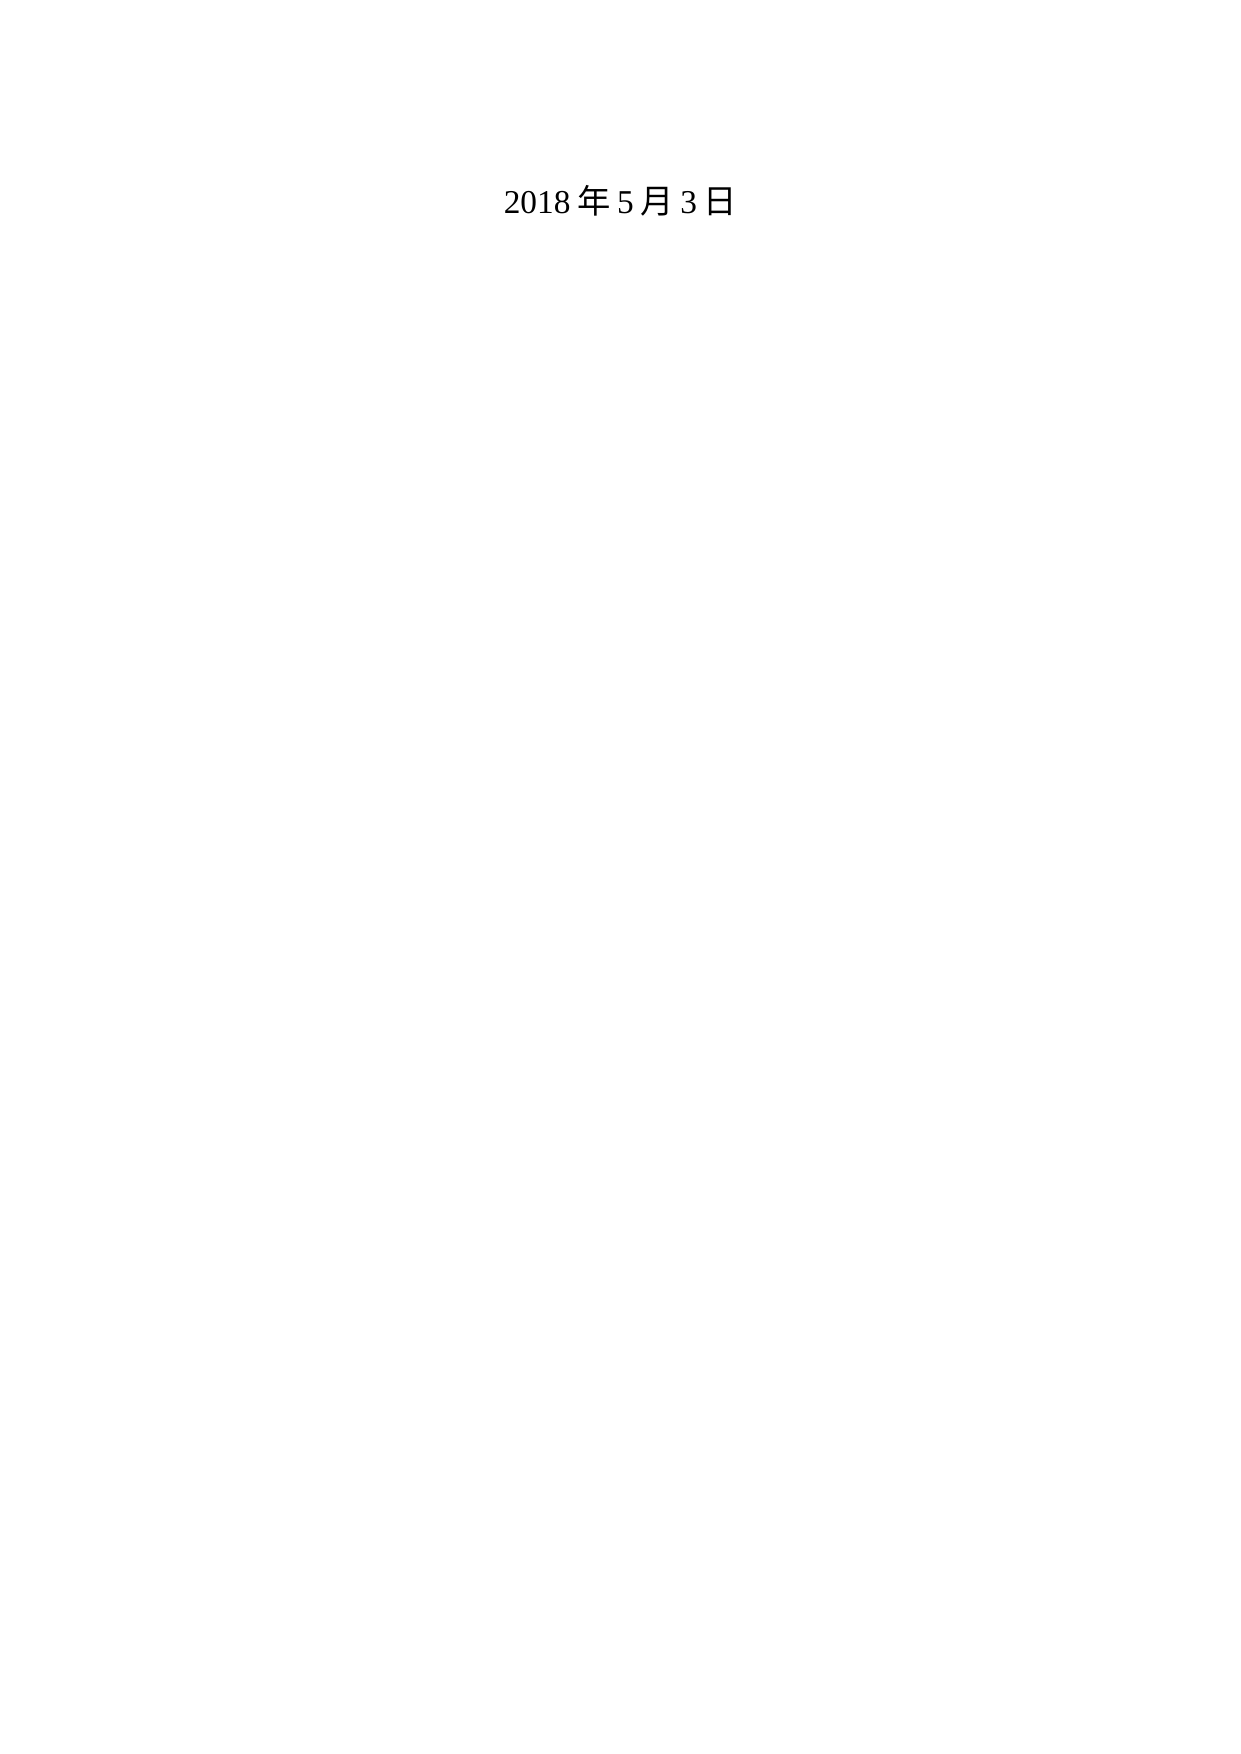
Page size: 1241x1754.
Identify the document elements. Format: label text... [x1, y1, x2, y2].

text 2018年5月3日 [153, 166, 1087, 232]
